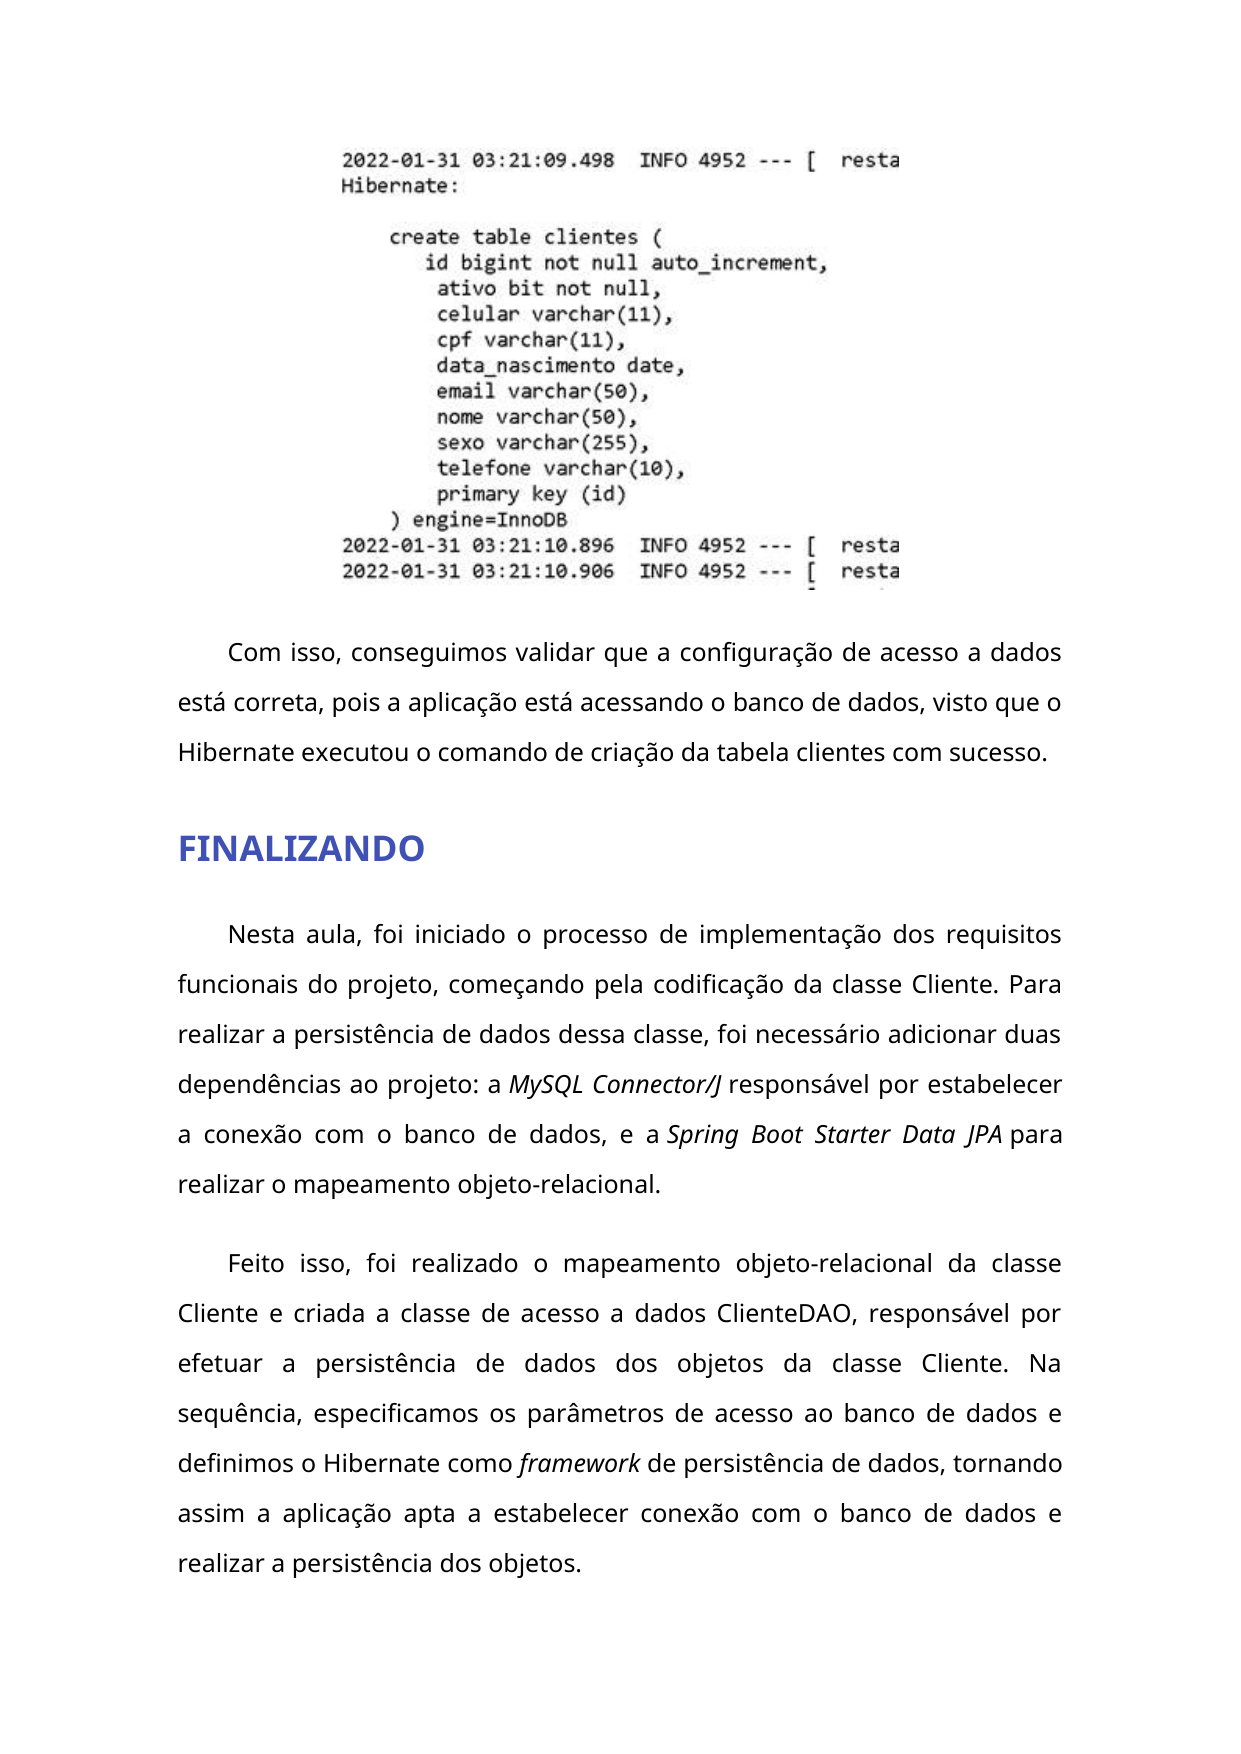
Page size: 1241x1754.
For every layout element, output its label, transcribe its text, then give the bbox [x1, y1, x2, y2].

text Feito isso, foi realizado o mapeamento objeto-relacional da classe Cliente e criada a classe de acesso a dados ClienteDAO, responsável por efetuar a persistência de dados dos objetos da classe Cliente. Na sequência, especificamos os parâmetros de acesso ao banco de dados e definimos o Hibernate como framework de persistência de dados, tornando assim a aplicação apta a estabelecer conexão com o banco de dados e realizar a persistência dos objetos. [177, 1230, 1063, 1580]
picture [341, 147, 899, 590]
text FINALIZANDO [177, 819, 1063, 872]
text Com isso, conseguimos validar que a configuração de acesso a dados está correta, pois a aplicação está acessando o banco de dados, visto que o Hibernate executou o comando de criação da tabela clientes com sucesso. [177, 619, 1063, 769]
text Nesta aula, foi iniciado o processo de implementação dos requisitos funcionais do projeto, começando pela codificação da classe Cliente. Para realizar a persistência de dados dessa classe, foi necessário adicionar duas dependências ao projeto: a MySQL Connector/J responsável por estabelecer a conexão com o banco de dados, e a Spring Boot Starter Data JPA para realizar o mapeamento objeto-relacional. [177, 901, 1063, 1201]
